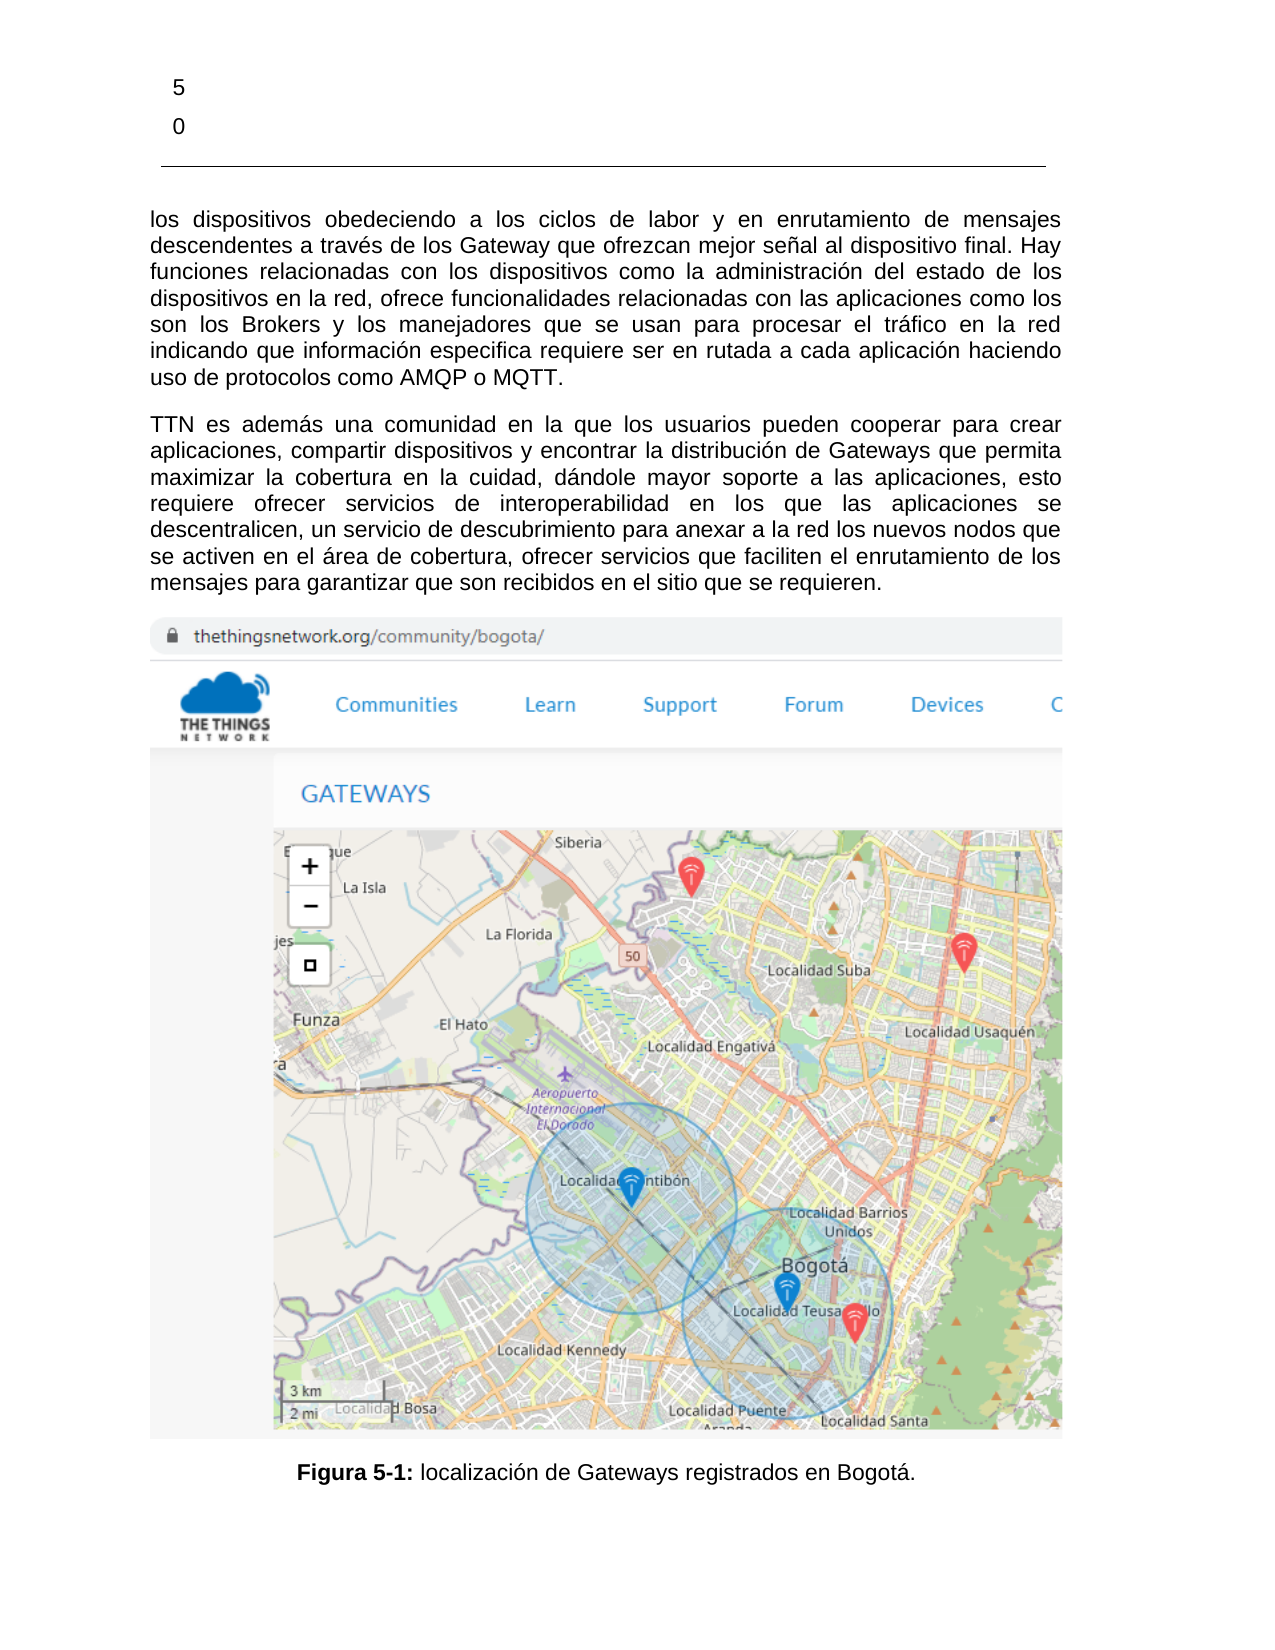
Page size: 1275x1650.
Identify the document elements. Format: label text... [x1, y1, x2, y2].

text Figura 5-1: localización de Gateways registrados en Bogotá. [150, 1459, 1062, 1485]
picture [150, 616, 1063, 1439]
text TTN es además una comunidad en la que los usuarios pueden cooperar para crear aplicaciones, compartir dispositivos y encontrar la distribución de Gateways que permita maximizar la cobertura en la cuidad, dándole mayor soporte a las aplicaciones, esto requiere ofrecer servicios de interoperabilidad en los que las aplicaciones se descentralicen, un servicio de descubrimiento para anexar a la red los nuevos nodos que se activen en el área de cobertura, ofrecer servicios que faciliten el enrutamiento de los mensajes para garantizar que son recibidos en el sitio que se requieren. [150, 411, 1062, 595]
